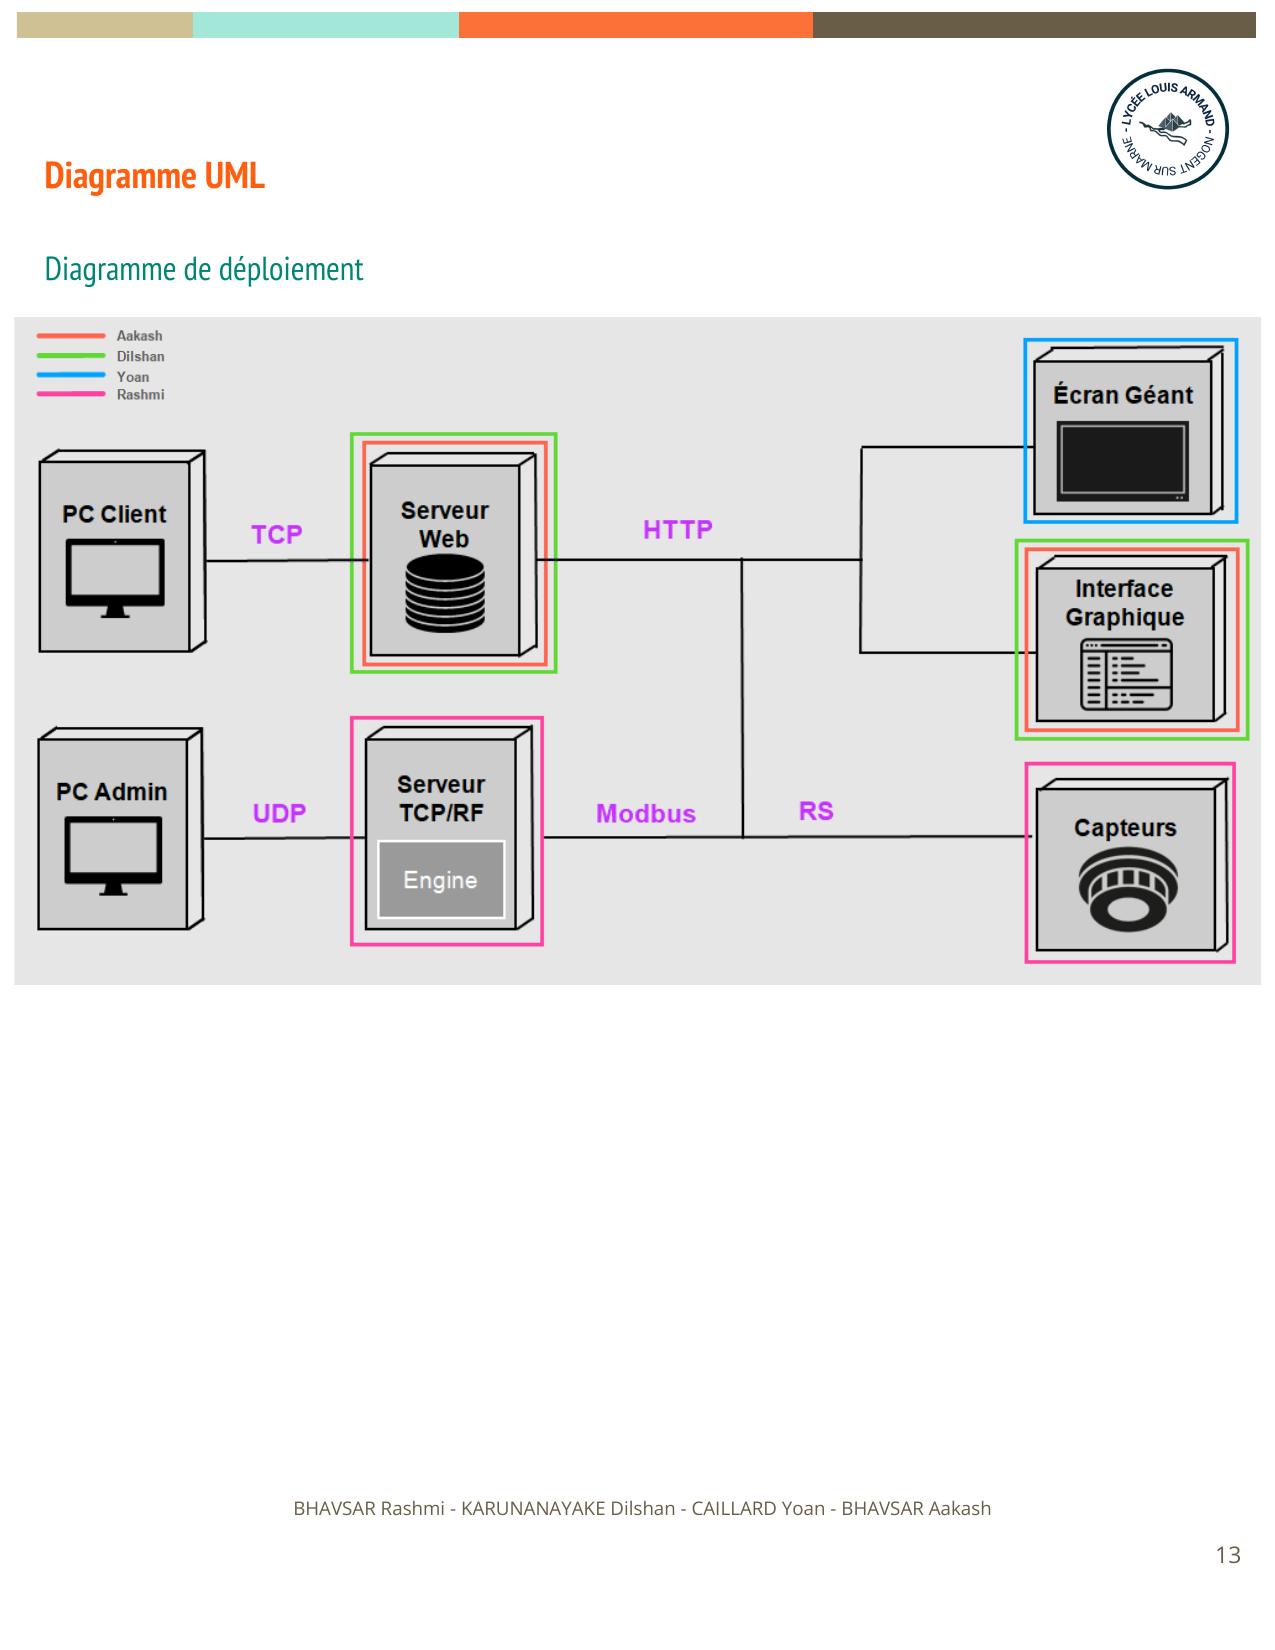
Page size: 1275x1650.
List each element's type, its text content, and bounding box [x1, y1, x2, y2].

subtitle Diagramme UML [44, 150, 1241, 199]
picture [1104, 65, 1238, 150]
picture [1111, 73, 1225, 150]
picture [14, 317, 1262, 985]
subtitle Diagramme de déploiement [44, 247, 1241, 290]
picture [16, 12, 1256, 38]
